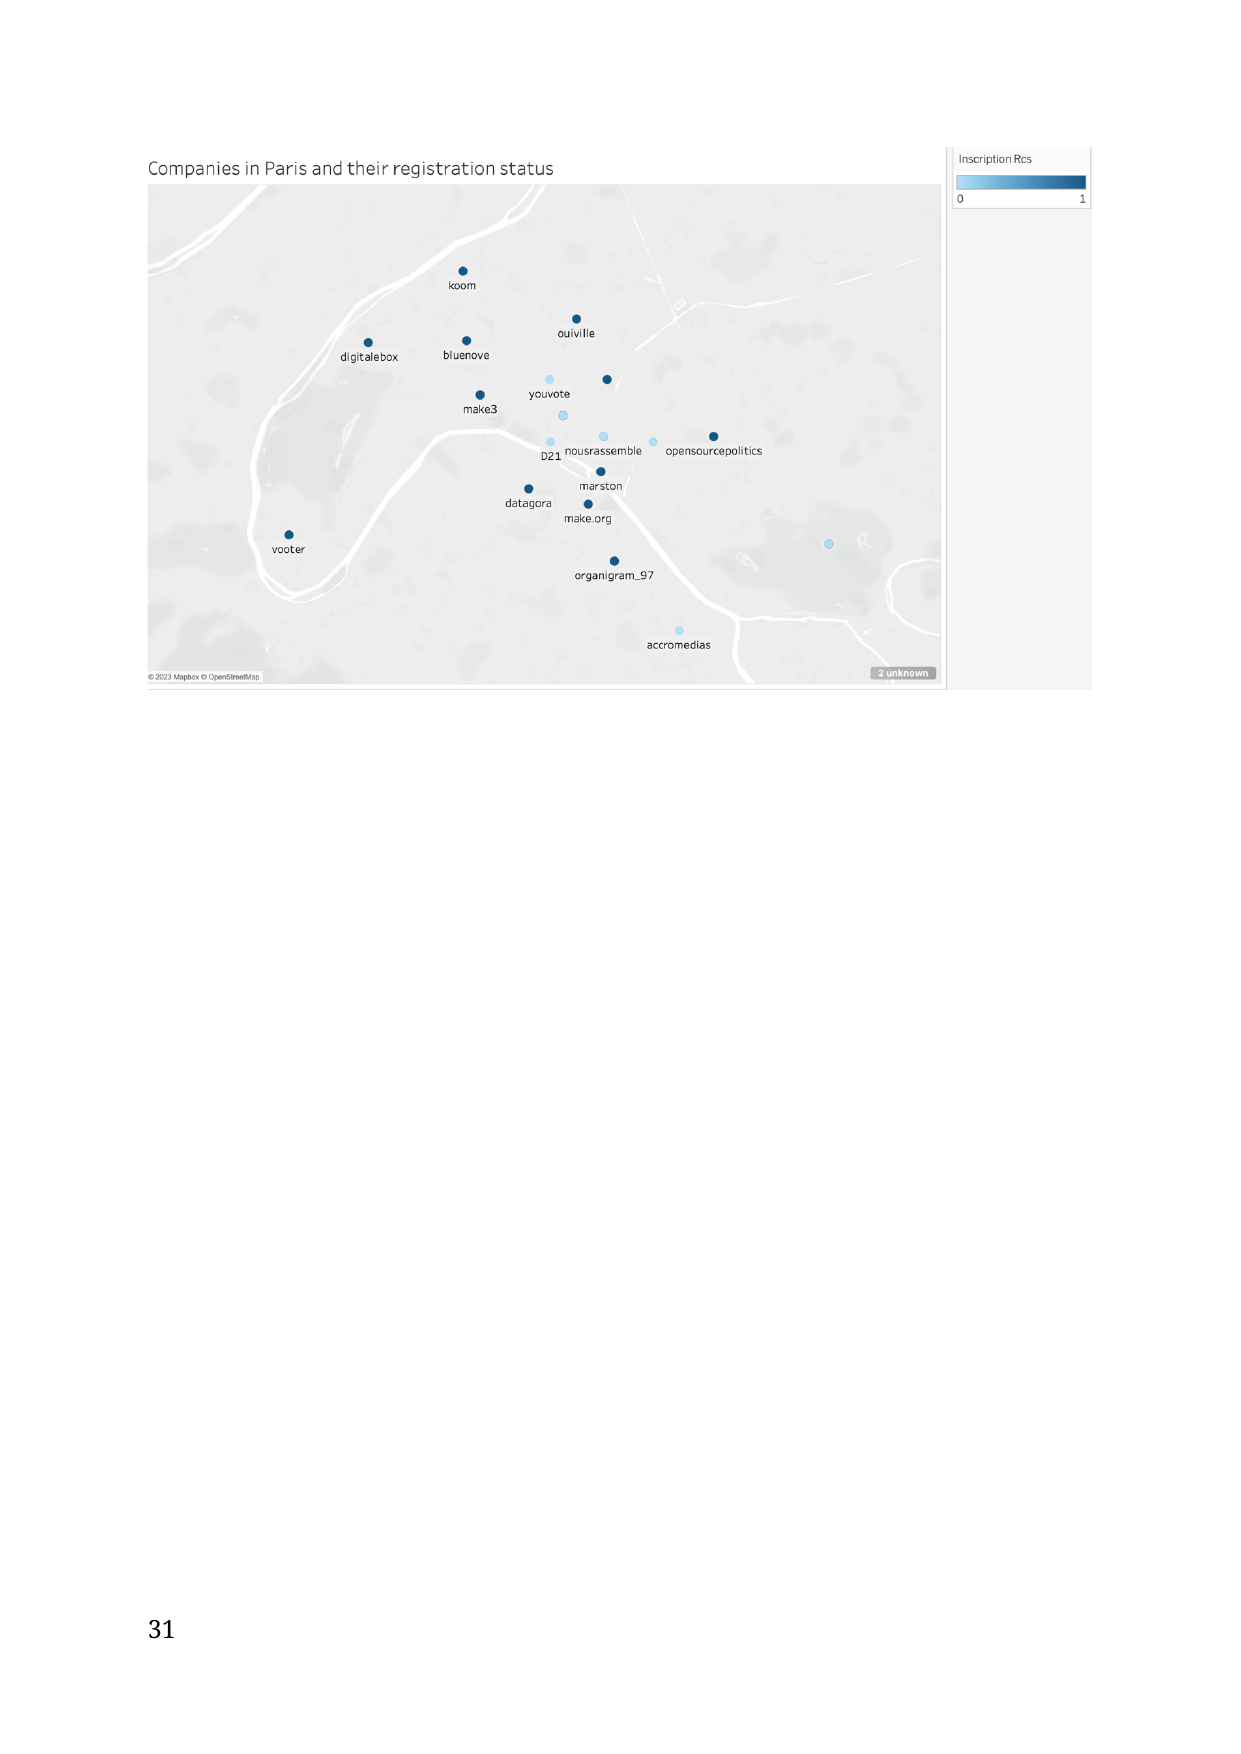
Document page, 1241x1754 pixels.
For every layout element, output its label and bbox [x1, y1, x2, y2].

picture [147, 147, 1092, 690]
